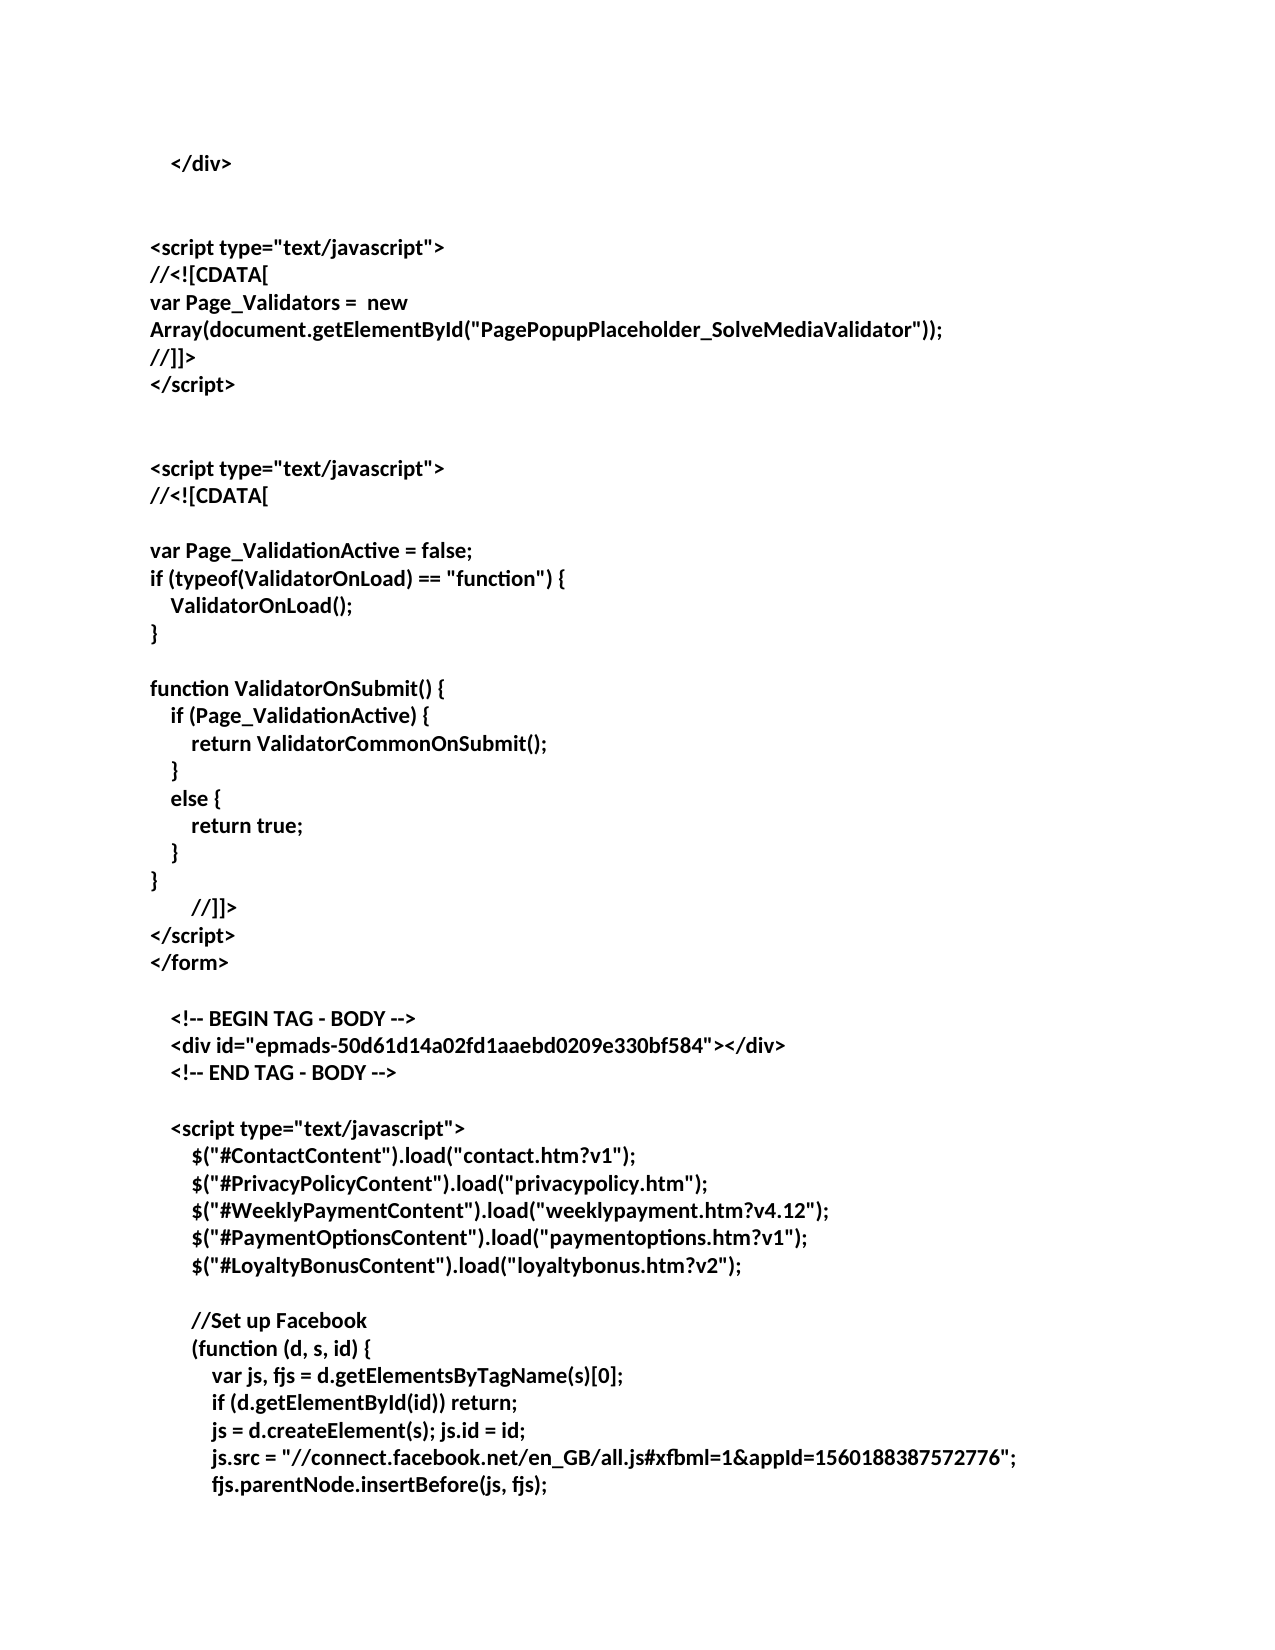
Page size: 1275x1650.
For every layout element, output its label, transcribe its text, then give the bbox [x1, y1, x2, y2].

text </script> [150, 921, 1118, 948]
text js.src = "//connect.facebook.net/en_GB/all.js#xfbml=1&appId=1560188387572776"; [150, 1444, 1118, 1471]
text <!-- BEGIN TAG - BODY --> [150, 1004, 1118, 1031]
text //<![CDATA[ [150, 261, 1118, 288]
text //<![CDATA[ [150, 482, 1118, 509]
text } [150, 866, 1118, 894]
text else { [150, 784, 1118, 812]
text $("#ContactContent").load("contact.htm?v1"); [150, 1142, 1118, 1169]
text return true; [150, 812, 1118, 839]
text var Page_Validators = new Array(document.getElementById("PagePopupPlaceholder_SolveMediaValidator")); [150, 288, 1118, 343]
text $("#PaymentOptionsContent").load("paymentoptions.htm?v1"); [150, 1224, 1118, 1251]
text //]]> [150, 894, 1118, 921]
text } [150, 619, 1118, 647]
text js = d.createElement(s); js.id = id; [150, 1416, 1118, 1444]
text </script> [150, 371, 1118, 398]
text $("#LoyaltyBonusContent").load("loyaltybonus.htm?v2"); [150, 1251, 1118, 1279]
text <script type="text/javascript"> [150, 234, 1118, 261]
text <div id="epmads-50d61d14a02fd1aaebd0209e330bf584"></div> [150, 1031, 1118, 1059]
text $("#WeeklyPaymentContent").load("weeklypayment.htm?v4.12"); [150, 1196, 1118, 1224]
text <!-- END TAG - BODY --> [150, 1059, 1118, 1086]
text if (d.getElementById(id)) return; [150, 1389, 1118, 1416]
text //Set up Facebook [150, 1307, 1118, 1334]
text ValidatorOnLoad(); [150, 592, 1118, 619]
text <script type="text/javascript"> [150, 454, 1118, 482]
text //]]> [150, 343, 1118, 371]
text </form> [150, 948, 1118, 976]
text fjs.parentNode.insertBefore(js, fjs); [150, 1471, 1118, 1498]
text (function (d, s, id) { [150, 1334, 1118, 1361]
text if (Page_ValidationActive) { [150, 702, 1118, 729]
text } [150, 839, 1118, 866]
text if (typeof(ValidatorOnLoad) == "function") { [150, 564, 1118, 592]
text $("#PrivacyPolicyContent").load("privacypolicy.htm"); [150, 1169, 1118, 1196]
text var js, fjs = d.getElementsByTagName(s)[0]; [150, 1361, 1118, 1389]
text return ValidatorCommonOnSubmit(); [150, 729, 1118, 757]
text </div> [150, 150, 1118, 177]
text function ValidatorOnSubmit() { [150, 674, 1118, 702]
text <script type="text/javascript"> [150, 1114, 1118, 1142]
text } [150, 757, 1118, 784]
text var Page_ValidationActive = false; [150, 537, 1118, 564]
